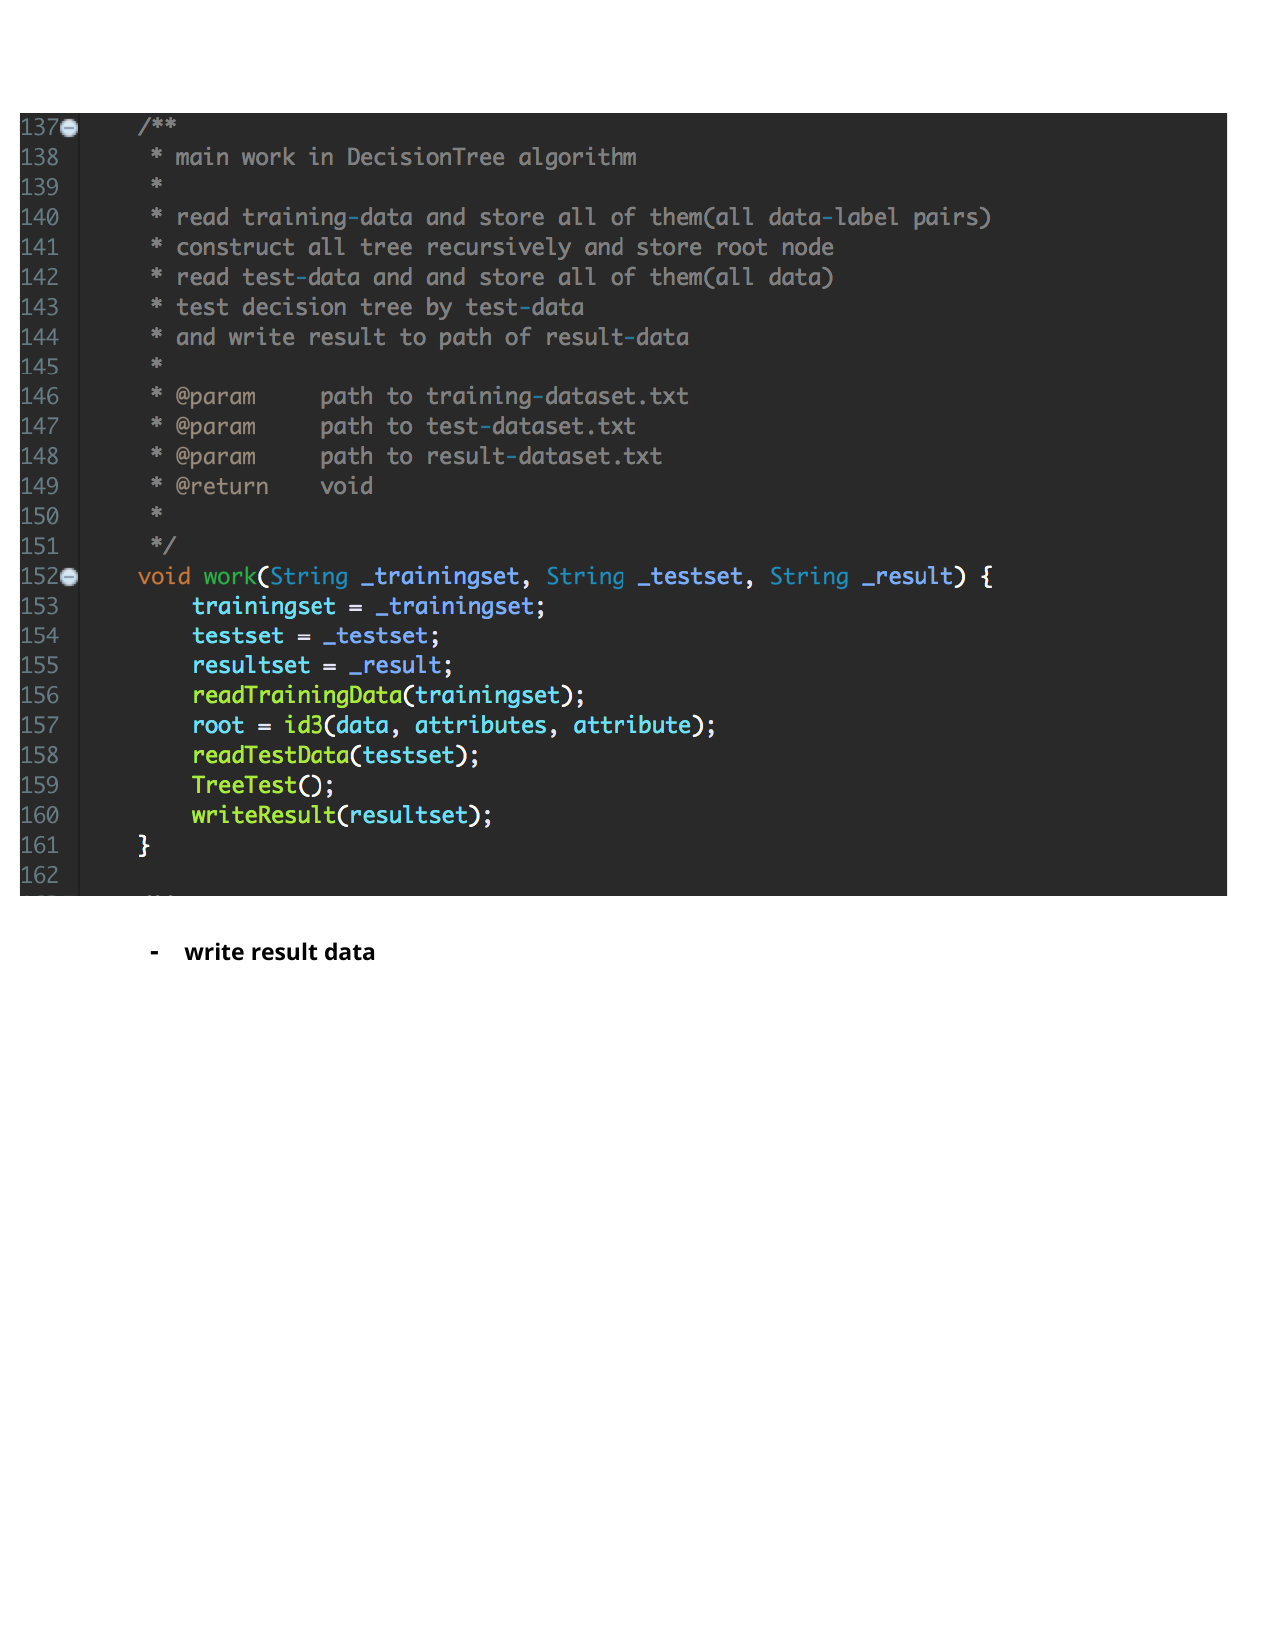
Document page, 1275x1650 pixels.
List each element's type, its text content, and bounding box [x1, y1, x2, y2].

list write result data [150, 896, 1125, 968]
picture [18, 113, 1228, 896]
